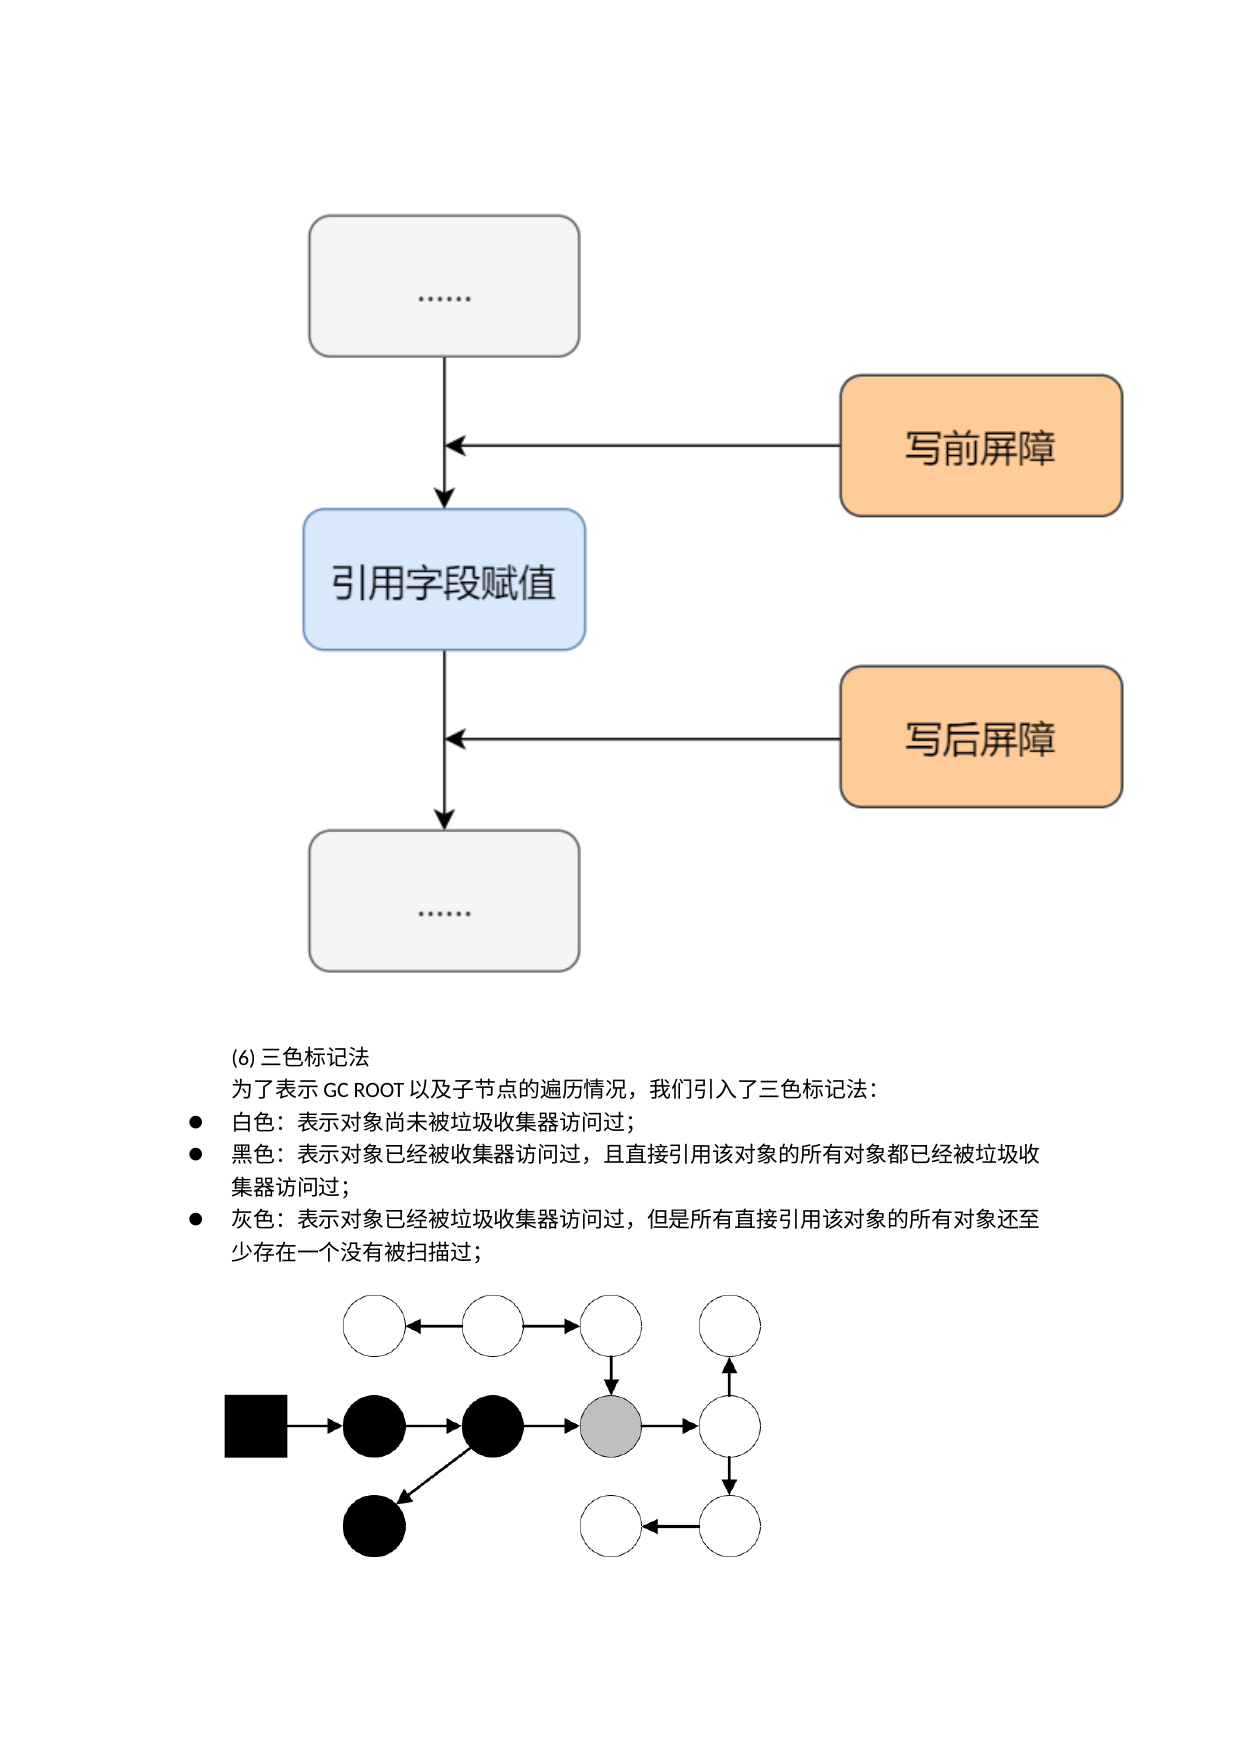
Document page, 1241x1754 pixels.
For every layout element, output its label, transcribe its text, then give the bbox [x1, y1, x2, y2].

text 为了表示GC ROOT以及子节点的遍历情况，我们引入了三色标记法： [187, 1072, 1053, 1104]
list 三色标记法 [187, 1039, 1053, 1072]
picture [187, 164, 1205, 1037]
list 黑色：表示对象已经被收集器访问过，且直接引用该对象的所有对象都已经被垃圾收集器访问过； [187, 1137, 1053, 1202]
list 白色：表示对象尚未被垃圾收集器访问过； [187, 1104, 1053, 1137]
picture [187, 1271, 775, 1588]
list 灰色：表示对象已经被垃圾收集器访问过，但是所有直接引用该对象的所有对象还至少存在一个没有被扫描过； [187, 1202, 1053, 1267]
